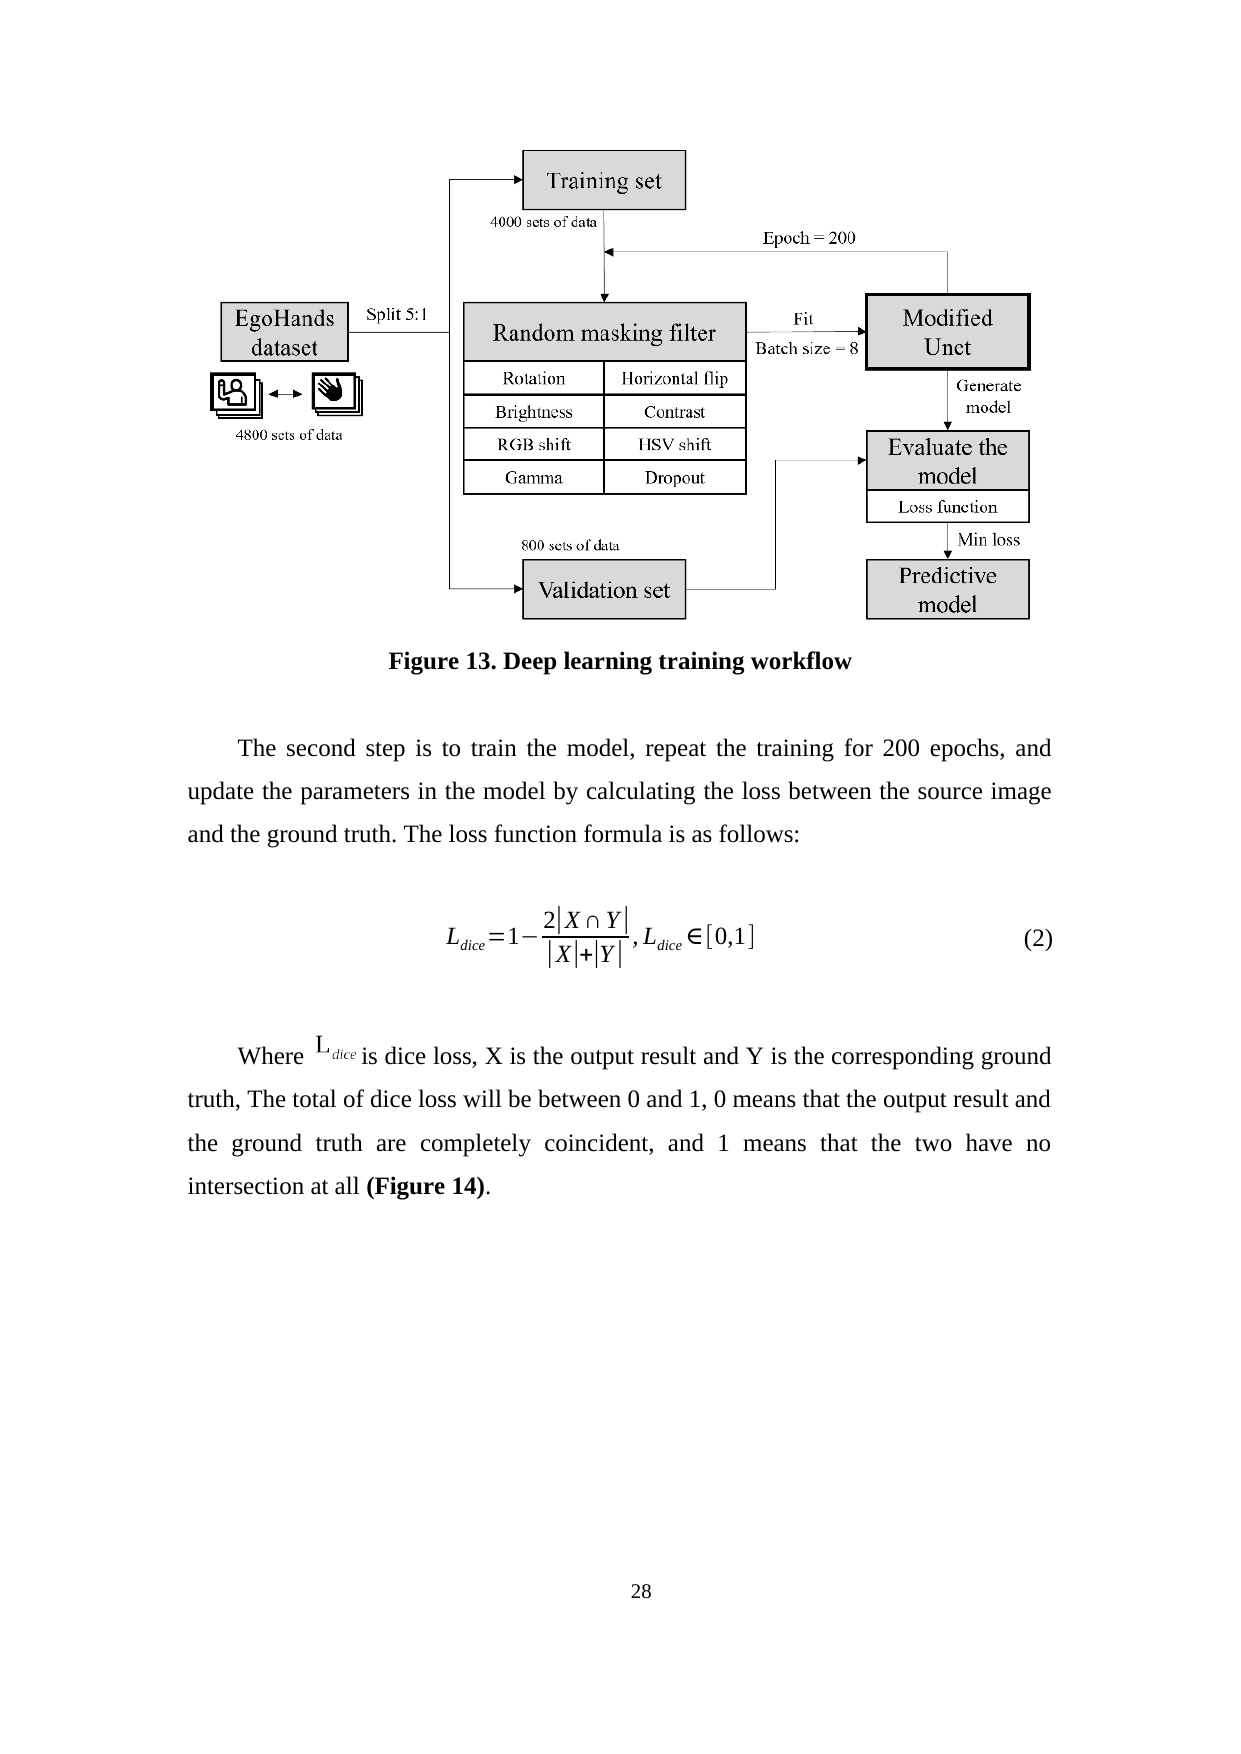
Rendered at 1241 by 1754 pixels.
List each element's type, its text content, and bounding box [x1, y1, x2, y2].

text The second step is to train the model, repeat the training for 200 epochs, and update the parameters in the model by calculating the loss between the source image and the ground truth. The loss function formula is as follows: [187, 733, 1053, 848]
table_header [176, 905, 956, 984]
picture [193, 150, 1047, 632]
text Where is dice loss, X is the output result and Y is the corresponding ground truth, The total of dice loss will be between 0 and 1, 0 means that the output result and the ground truth are completely coincident, and 1 means that the two have no intersection at all (Figure 14). [187, 1027, 1053, 1199]
table_header (2) [956, 905, 1064, 984]
text Figure 13. Deep learning training workflow [187, 646, 1053, 675]
